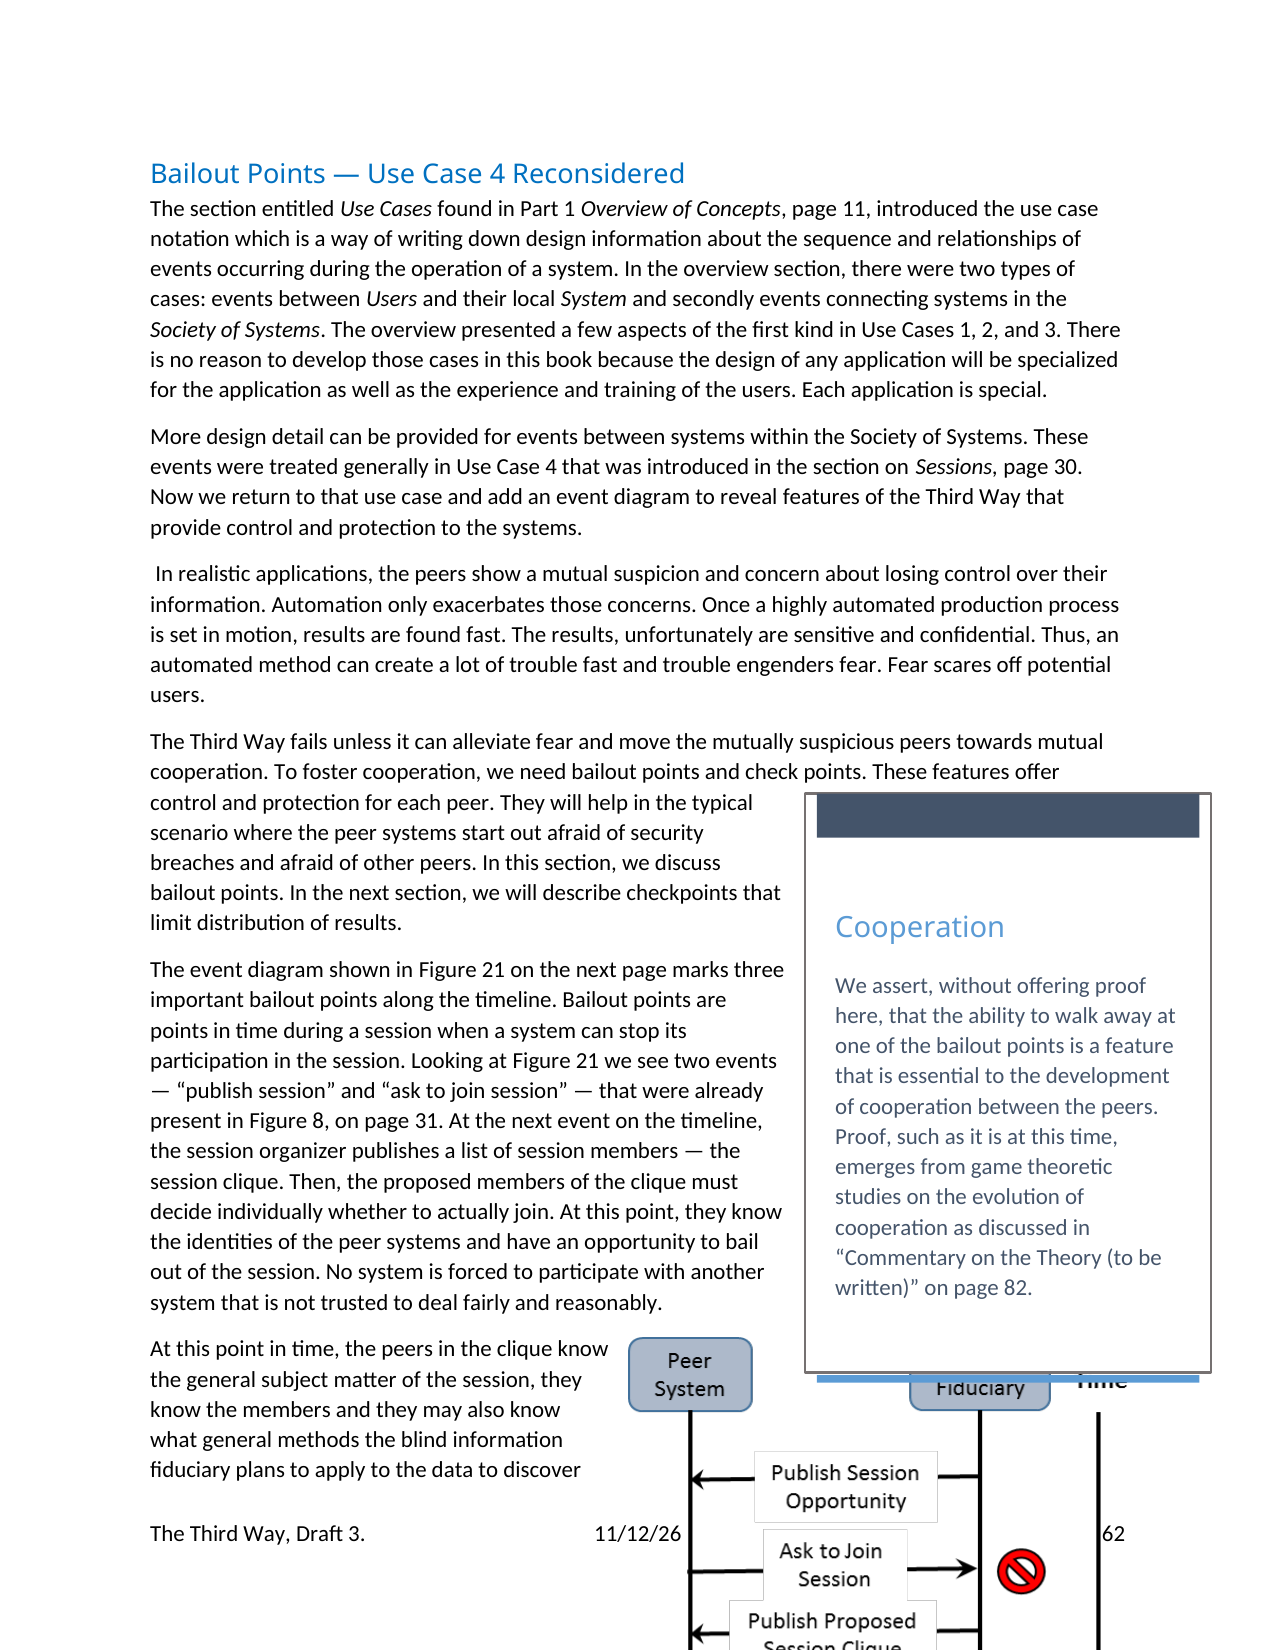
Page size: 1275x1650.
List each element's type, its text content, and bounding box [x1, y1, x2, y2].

text In realistic applications, the peers show a mutual suspicion and concern about losing control over their information. Automation only exacerbates those concerns. Once a highly automated production process is set in motion, results are found fast. The results, unfortunately are sensitive and confidential. Thus, an automated method can create a lot of trouble fast and trouble engenders fear. Fear scares off potential users. [150, 559, 1125, 708]
text The event diagram shown in Figure 21 on the next page marks three important bailout points along the timeline. Bailout points are points in time during a session when a system can stop its participation in the session. Looking at Figure 21 we see two events — “publish session” and “ask to join session” — that were already present in Figure 8, on page 31. At the next event on the timeline, the session organizer publishes a list of session members — the session clique. Then, the proposed members of the clique must decide individually whether to actually join. At this point, they know the identities of the peer systems and have an opportunity to bail out of the session. No system is forced to participate with another system that is not trusted to deal fairly and reasonably. [150, 955, 804, 1316]
text More design detail can be provided for events between systems within the Society of Systems. These events were treated generally in Use Case 4 that was introduced in the section on Sessions, page 30. Now we return to that use case and add an event diagram to reveal features of the Third Way that provide control and protection to the systems. [150, 422, 1125, 541]
subtitle Bailout Points — Use Case 4 Reconsidered [150, 154, 1125, 191]
picture [628, 1336, 1145, 1650]
text The section entitled Use Cases found in Part 1 Overview of Concepts, page 11, introduced the use case notation which is a way of writing down design information about the sequence and relationships of events occurring during the operation of a system. In the overview section, there were two types of cases: events between Users and their local System and secondly events connecting systems in the Society of Systems. The overview presented a few aspects of the first kind in Use Cases 1, 2, and 3. There is no reason to develop those cases in this book because the design of any application will be specialized for the application as well as the experience and training of the users. Each application is special. [150, 194, 1125, 403]
text The Third Way fails unless it can alleviate fear and move the mutually suspicious peers towards mutual cooperation. To foster cooperation, we need bailout points and check points. These features offer control and protection for each peer. They will help in the typical scenario where the peer systems start out afraid of security breaches and afraid of other peers. In this section, we discuss bailout points. In the next section, we will describe checkpoints that limit distribution of results. [150, 727, 1125, 937]
